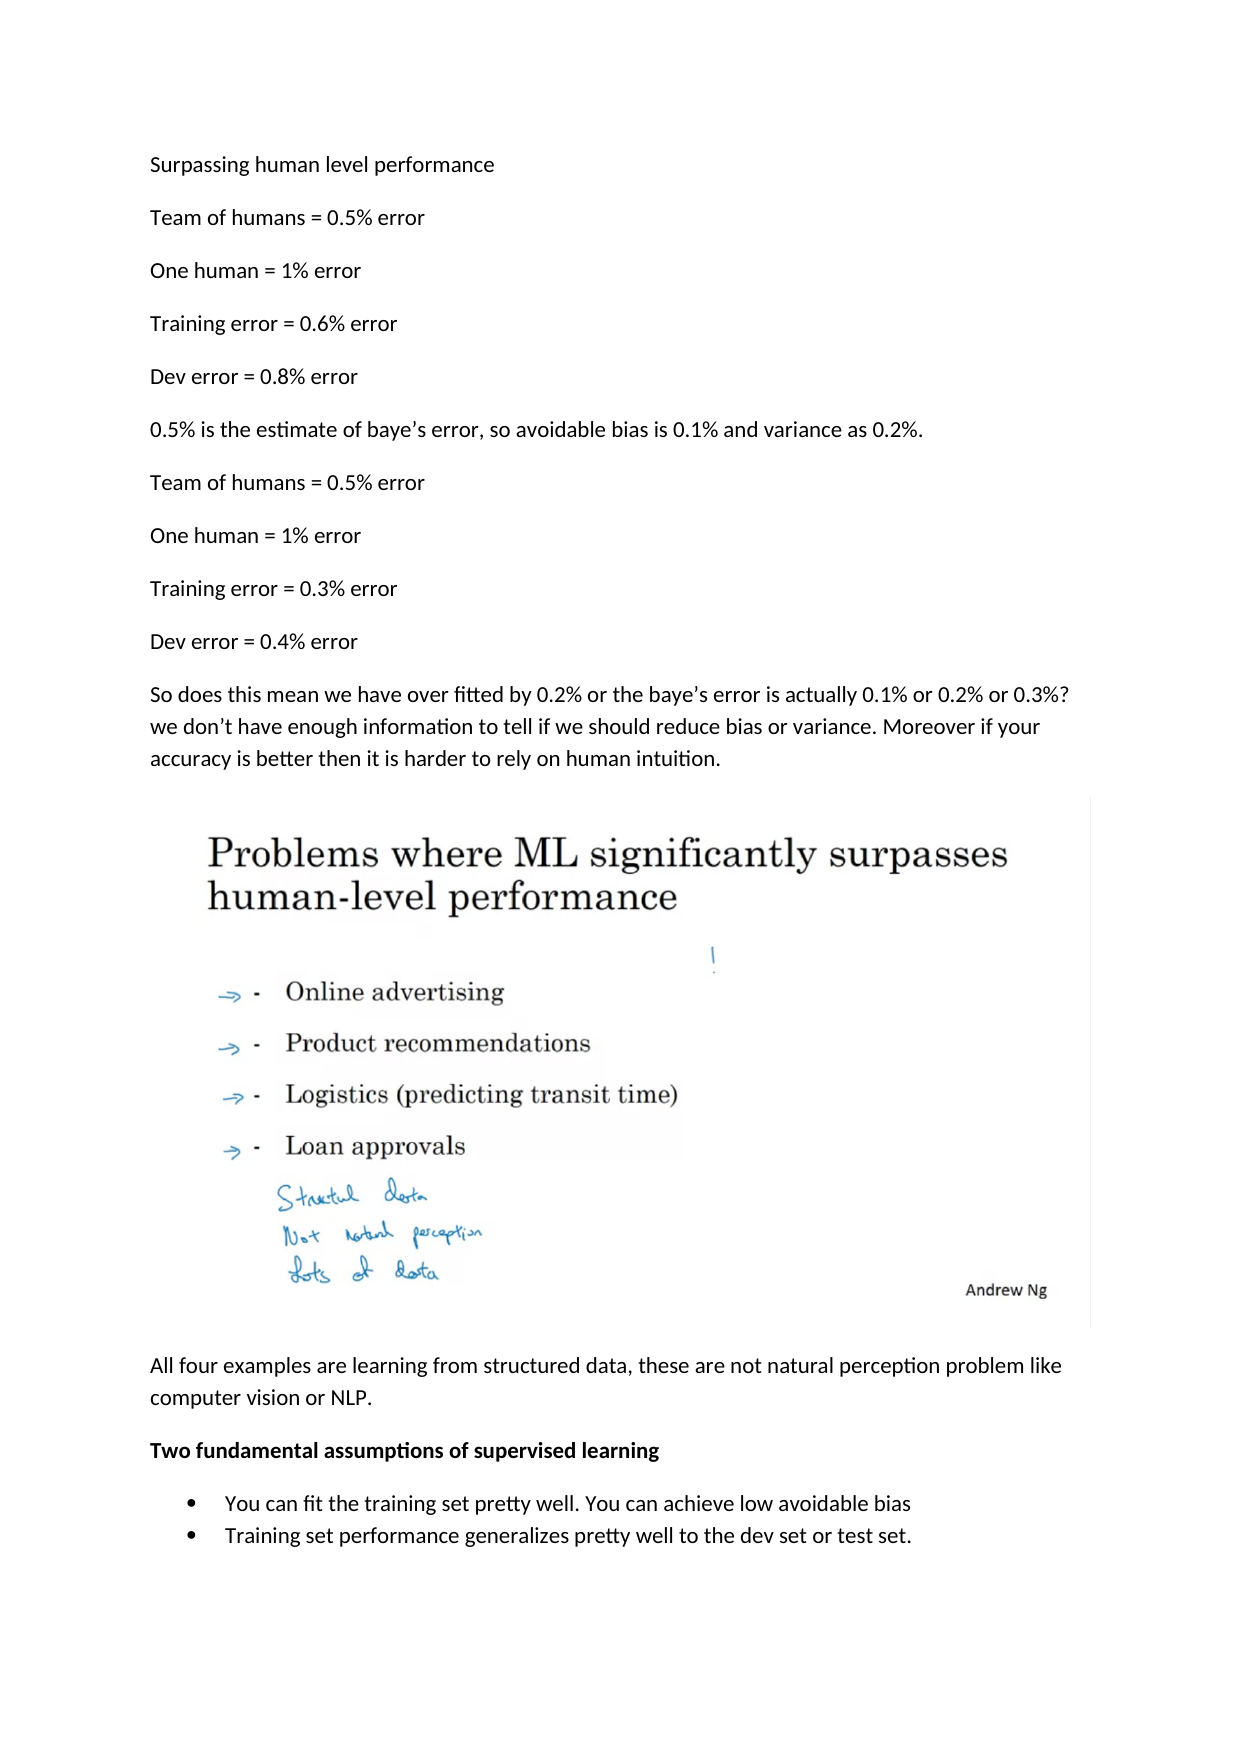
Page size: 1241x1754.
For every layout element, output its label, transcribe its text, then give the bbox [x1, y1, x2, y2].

text Surpassing human level performance [150, 150, 1090, 178]
text Team of humans = 0.5% error [150, 203, 1090, 231]
list Training set performance generalizes pretty well to the dev set or test set. [187, 1522, 1090, 1550]
text All four examples are learning from structured data, these are not natural perception problem like computer vision or NLP. [150, 1351, 1090, 1411]
picture [150, 797, 1091, 1327]
list You can fit the training set pretty well. You can achieve low avoidable bias [187, 1489, 1090, 1517]
text Team of humans = 0.5% error [150, 468, 1090, 496]
text Dev error = 0.8% error [150, 362, 1090, 390]
text Training error = 0.6% error [150, 309, 1090, 337]
text So does this mean we have over fitted by 0.2% or the baye’s error is actually 0.1% or 0.2% or 0.3%? we don’t have enough information to tell if we should reduce bias or variance. Moreover if your accuracy is better then it is harder to rely on human intuition. [150, 680, 1090, 773]
text Two fundamental assumptions of supervised learning [150, 1436, 1090, 1464]
text One human = 1% error [150, 521, 1090, 549]
text Dev error = 0.4% error [150, 627, 1090, 655]
text 0.5% is the estimate of baye’s error, so avoidable bias is 0.1% and variance as 0.2%. [150, 415, 1090, 443]
text One human = 1% error [150, 256, 1090, 284]
text Training error = 0.3% error [150, 574, 1090, 602]
